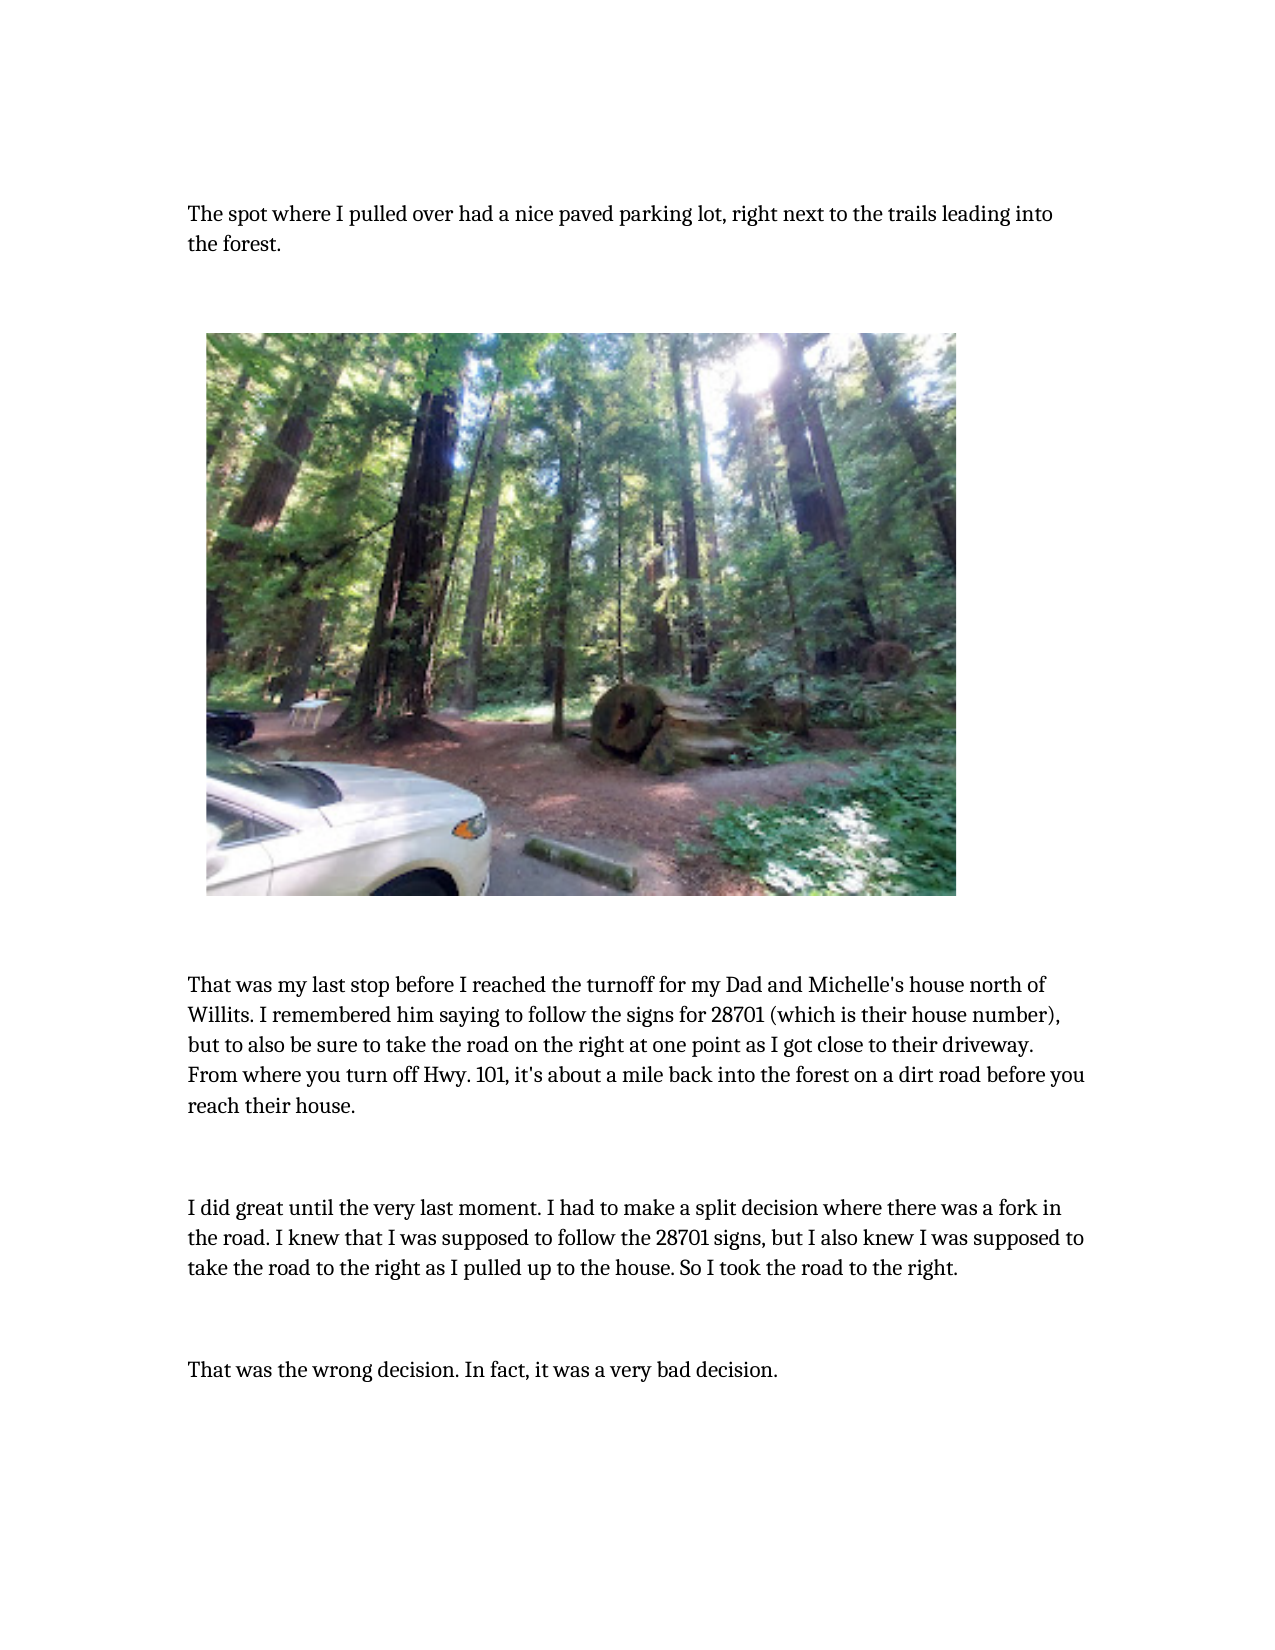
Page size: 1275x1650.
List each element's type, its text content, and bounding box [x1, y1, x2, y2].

text That was the wrong decision. In fact, it was a very bad decision. [187, 1357, 1087, 1383]
text The spot where I pulled over had a nice paved parking lot, right next to the trails leading into the forest. [187, 201, 1087, 258]
picture [206, 333, 957, 896]
text That was my last stop before I reached the turnoff for my Dad and Michelle's house north of Willits. I remembered him saying to follow the signs for 28701 (which is their house number), but to also be sure to take the road on the right at one point as I got close to their driveway. From where you turn off Hwy. 101, it's about a mile back into the forest on a dirt road before you reach their house. [187, 972, 1087, 1119]
text I did great until the very last moment. I had to make a split decision where there was a fork in the road. I knew that I was supposed to follow the 28701 signs, but I also knew I was supposed to take the road to the right as I pulled up to the house. So I took the road to the right. [187, 1194, 1087, 1281]
